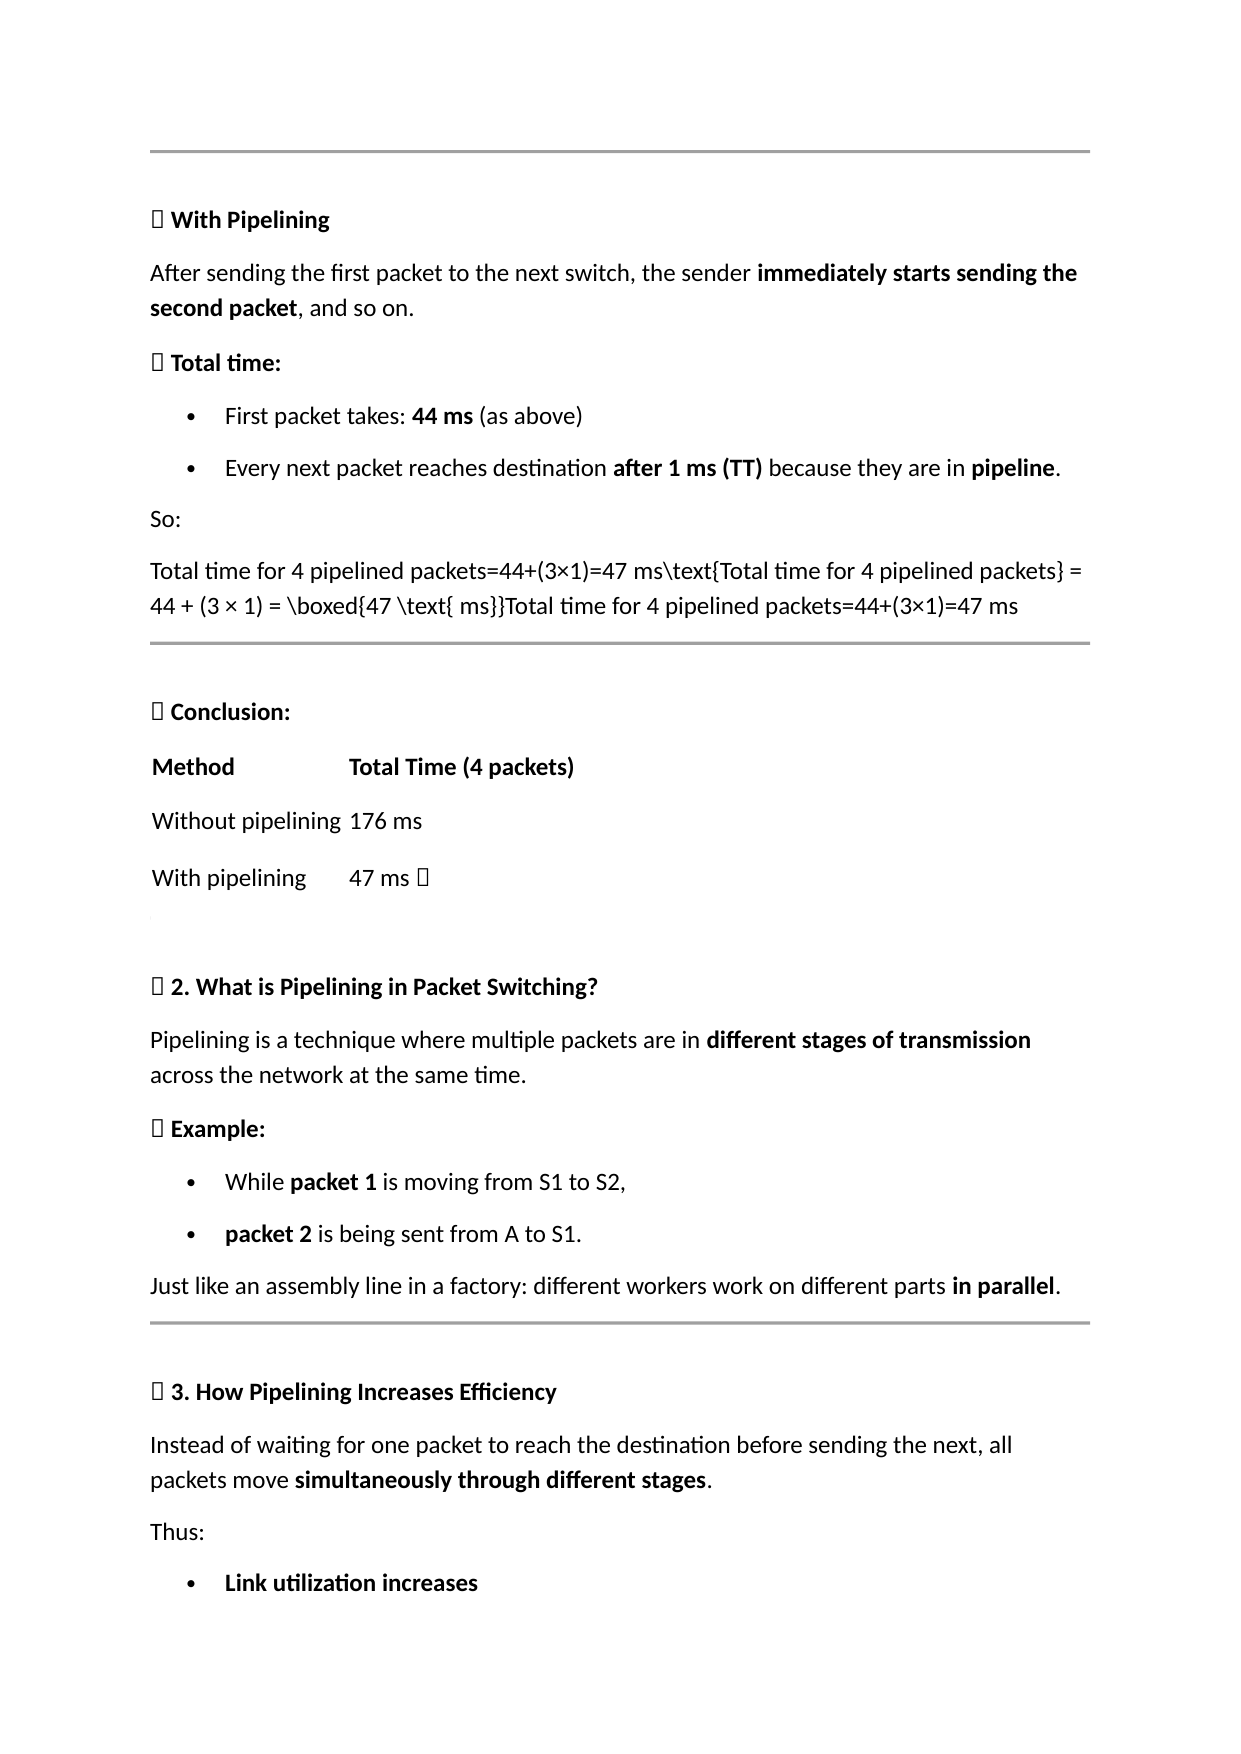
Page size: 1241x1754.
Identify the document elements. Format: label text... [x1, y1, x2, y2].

text Thus: [150, 1516, 1090, 1546]
text 🔧 Example: [150, 1111, 1090, 1145]
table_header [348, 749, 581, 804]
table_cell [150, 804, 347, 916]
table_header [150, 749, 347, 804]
text Just like an assembly line in a factory: different workers work on different parts in parallel. [150, 1270, 1090, 1300]
text 🔹 2. What is Pipelining in Packet Switching? [150, 968, 1090, 1002]
text 🔹 3. How Pipelining Increases Efficiency [150, 1373, 1090, 1407]
list First packet takes: 44 ms (as above) [187, 400, 1090, 431]
text 🧮 Total time: [150, 344, 1090, 378]
text ✅ Conclusion: [150, 693, 1090, 727]
list packet 2 is being sent from A to S1. [187, 1218, 1090, 1249]
text Instead of waiting for one packet to reach the destination before sending the next, all packets move simultaneously through different stages. [150, 1429, 1090, 1494]
text 🔸 With Pipelining [150, 202, 1090, 236]
text After sending the first packet to the next switch, the sender immediately starts sending the second packet, and so on. [150, 257, 1090, 323]
list Every next packet reaches destination after 1 ms (TT) because they are in pipeline. [187, 452, 1090, 482]
text So: [150, 503, 1090, 534]
text Pipelining is a technique where multiple packets are in different stages of transmission across the network at the same time. [150, 1024, 1090, 1089]
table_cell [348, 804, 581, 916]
list While packet 1 is moving from S1 to S2, [187, 1166, 1090, 1197]
text Total time for 4 pipelined packets=44+(3×1)=47 ms\text{Total time for 4 pipelined packets} = 44 + (3 × 1) = \boxed{47 \text{ ms}}Total time for 4 pipelined packets=44+(3×1)=47 ms​ [150, 555, 1090, 621]
list Link utilization increases [187, 1567, 1090, 1598]
